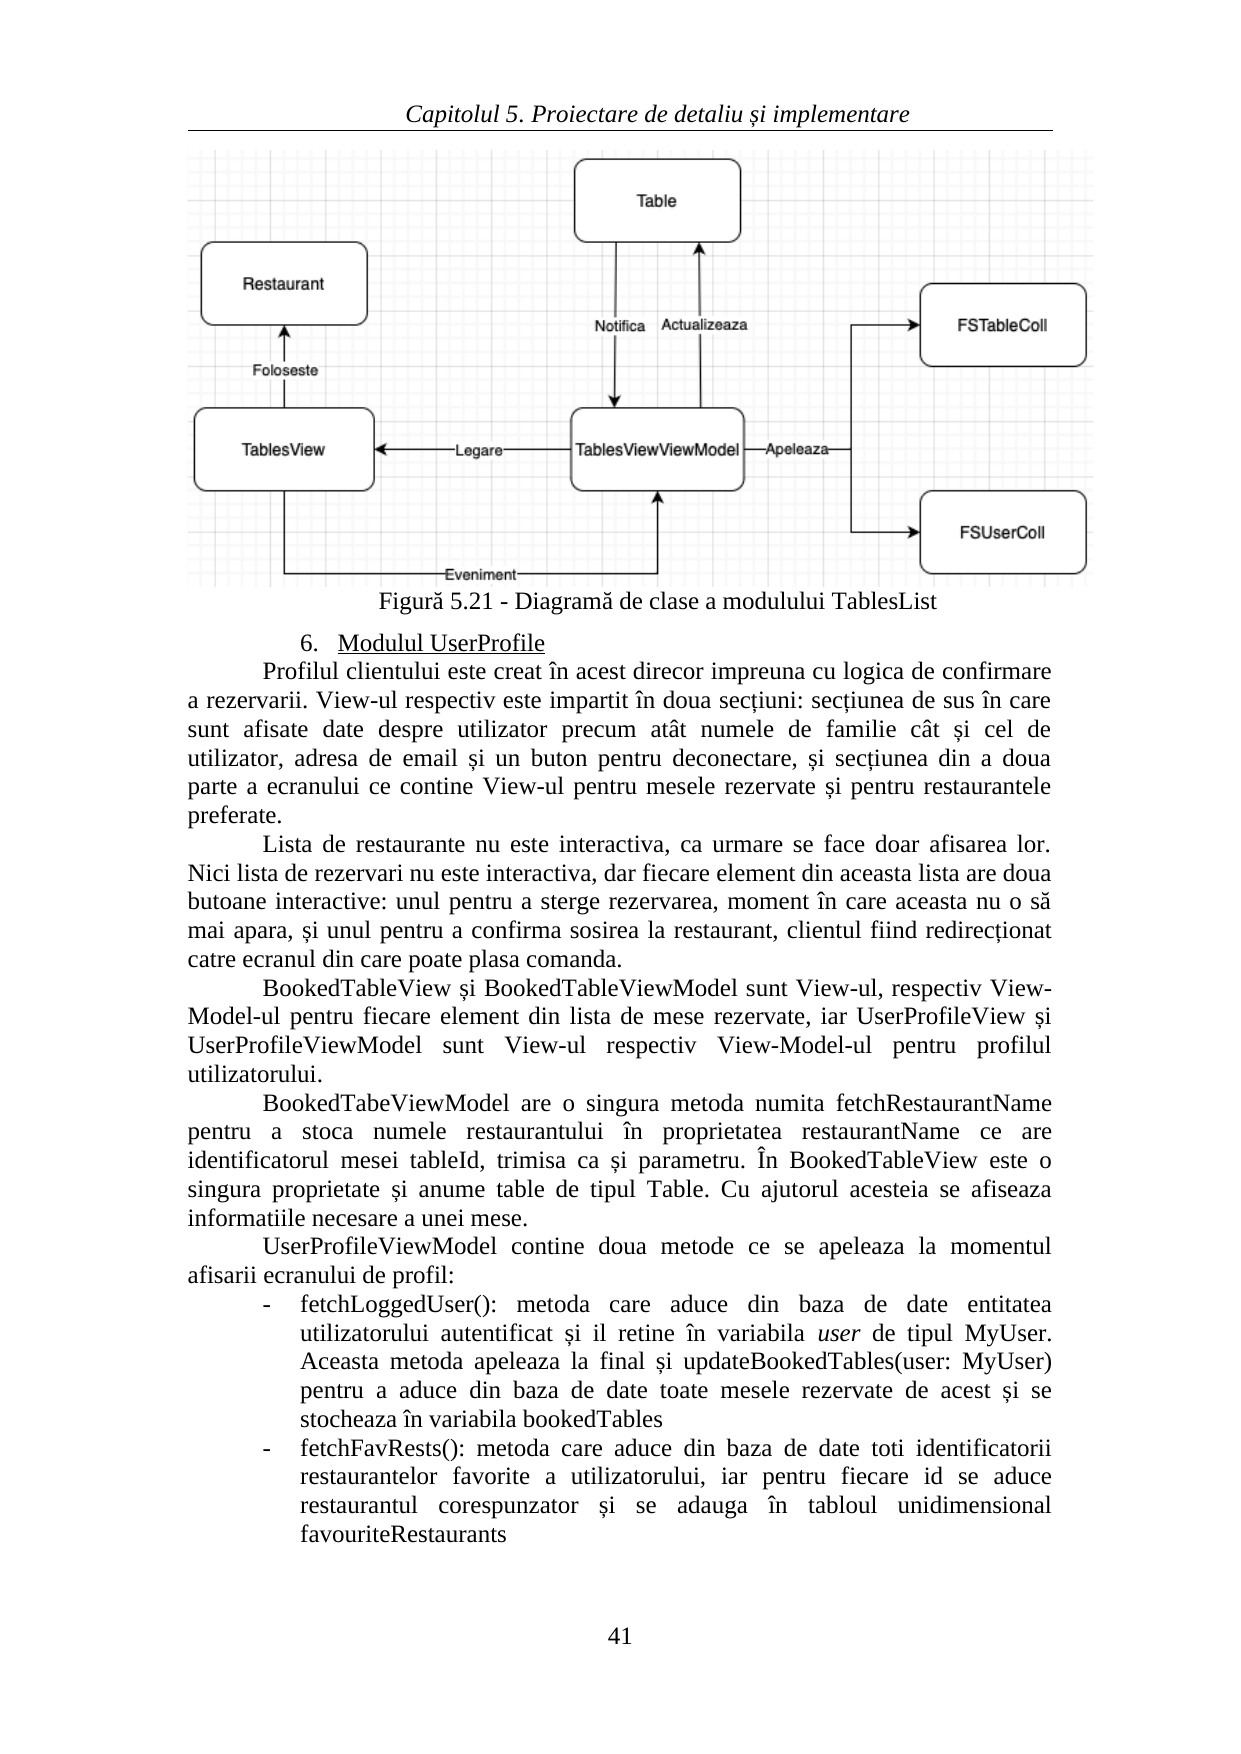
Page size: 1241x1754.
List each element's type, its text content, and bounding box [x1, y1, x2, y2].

text BookedTableView și BookedTableViewModel sunt View-ul, respectiv View-Model-ul pentru fiecare element din lista de mese rezervate, iar UserProfileView și UserProfileViewModel sunt View-ul respectiv View-Model-ul pentru profilul utilizatorului. [187, 973, 1053, 1088]
picture [187, 150, 1094, 587]
text Profilul clientului este creat în acest direcor impreuna cu logica de confirmare a rezervarii. View-ul respectiv este impartit în doua secțiuni: secțiunea de sus în care sunt afisate date despre utilizator precum atât numele de familie cât și cel de utilizator, adresa de email și un buton pentru deconectare, și secțiunea din a doua parte a ecranului ce contine View-ul pentru mesele rezervate și pentru restaurantele preferate. [187, 656, 1053, 829]
text UserProfileViewModel contine doua metode ce se apeleaza la momentul afisarii ecranului de profil: [187, 1231, 1053, 1289]
list Modulul UserProfile [300, 628, 1053, 656]
list fetchLoggedUser(): metoda care aduce din baza de date entitatea utilizatorului autentificat și il retine în variabila user de tipul MyUser. Aceasta metoda apeleaza la final și updateBookedTables(user: MyUser) pentru a aduce din baza de date toate mesele rezervate de acest și se stocheaza în variabila bookedTables [262, 1289, 1053, 1433]
text BookedTabeViewModel are o singura metoda numita fetchRestaurantName pentru a stoca numele restaurantului în proprietatea restaurantName ce are identificatorul mesei tableId, trimisa ca și parametru. În BookedTableView este o singura proprietate și anume table de tipul Table. Cu ajutorul acesteia se afiseaza informatiile necesare a unei mese. [187, 1088, 1053, 1231]
text Lista de restaurante nu este interactiva, ca urmare se face doar afisarea lor. Nici lista de rezervari nu este interactiva, dar fiecare element din aceasta lista are doua butoane interactive: unul pentru a sterge rezervarea, moment în care aceasta nu o să mai apara, și unul pentru a confirma sosirea la restaurant, clientul fiind redirecționat catre ecranul din care poate plasa comanda. [187, 829, 1053, 973]
list fetchFavRests(): metoda care aduce din baza de date toti identificatorii restaurantelor favorite a utilizatorului, iar pentru fiecare id se aduce restaurantul corespunzator și se adauga în tabloul unidimensional favouriteRestaurants [262, 1433, 1053, 1548]
